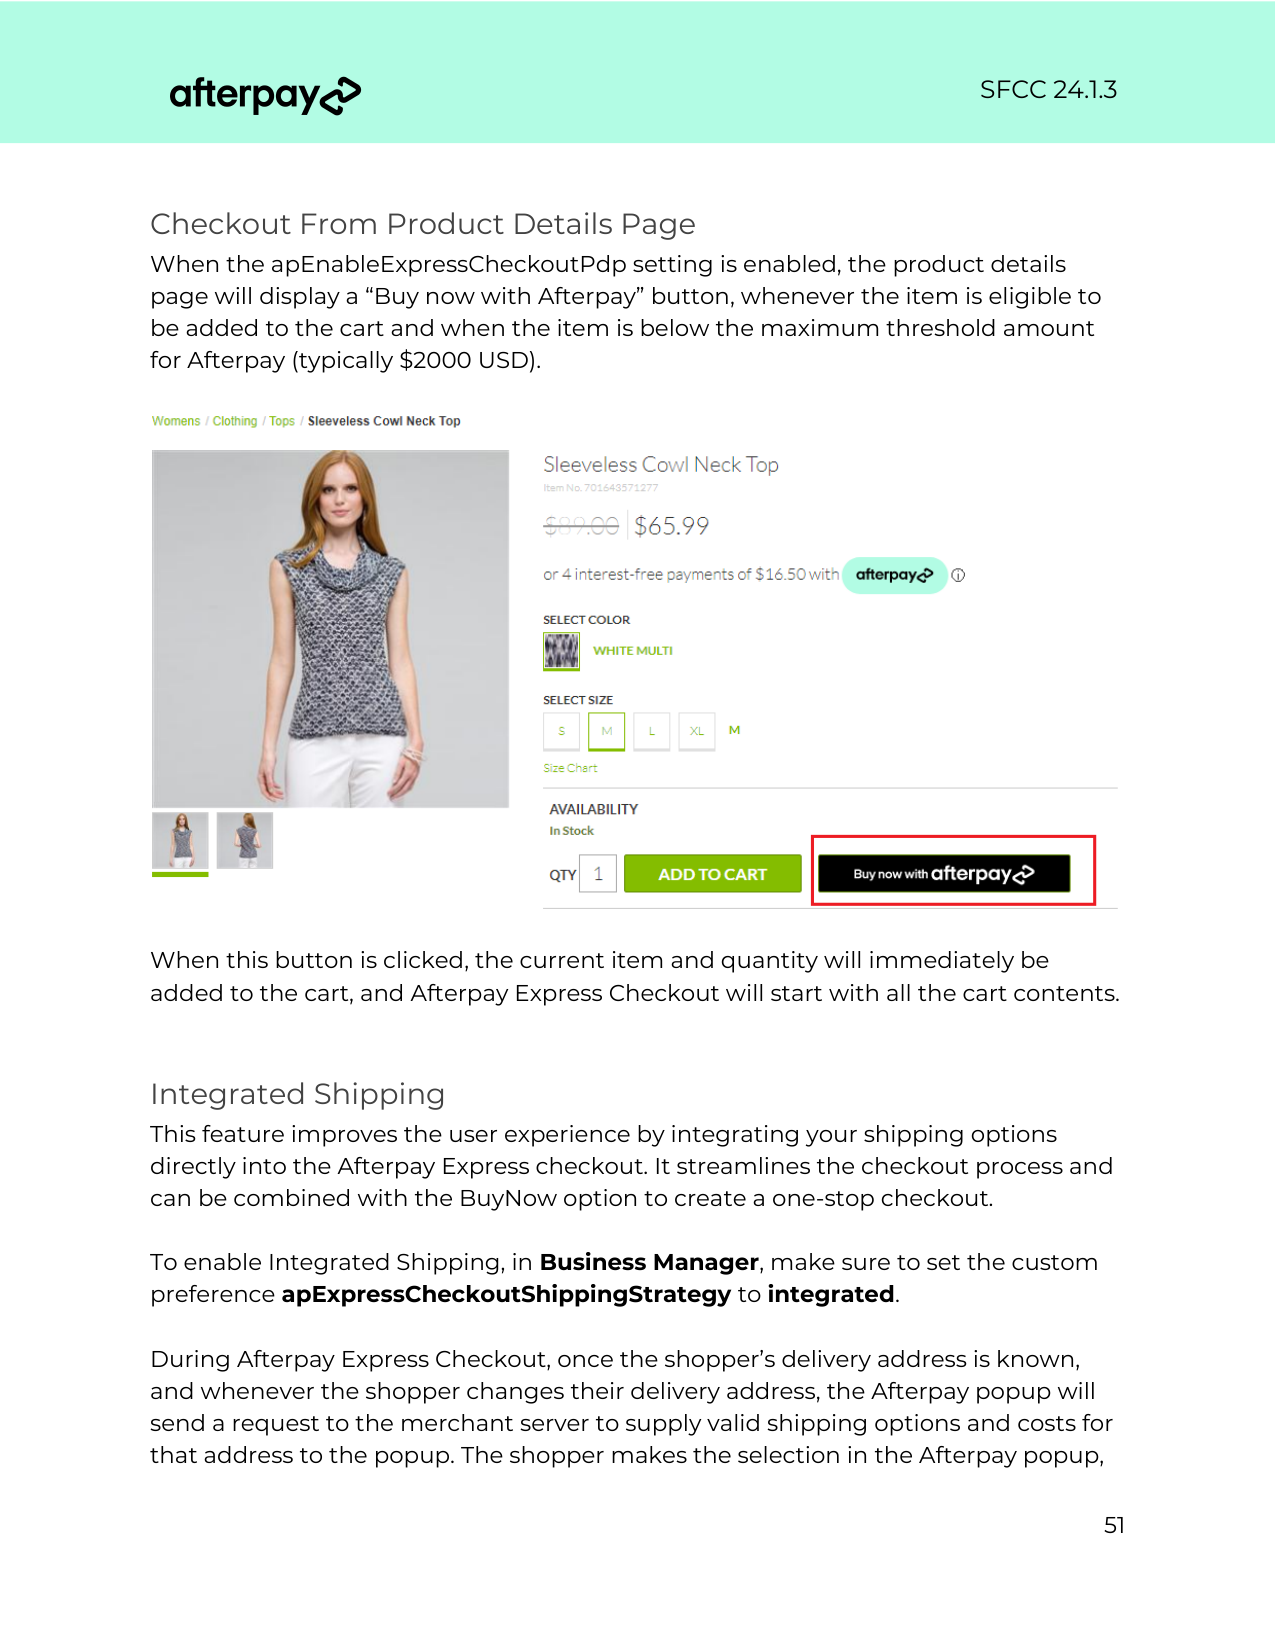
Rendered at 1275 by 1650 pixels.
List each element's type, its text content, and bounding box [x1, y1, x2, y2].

text When the apEnableExpressCheckoutPdp setting is enabled, the product details page will display a “Buy now with Afterpay” button, whenever the item is eligible to be added to the cart and when the item is below the maximum threshold amount for Afterpay (typically $2000 USD). [150, 250, 1125, 374]
picture [150, 410, 1125, 911]
subtitle Checkout From Product Details Page [150, 206, 1125, 242]
text When this button is clicked, the current item and quantity will immediately be added to the cart, and Afterpay Express Checkout will start with all the cart contents. [150, 947, 1125, 1007]
text This feature improves the user experience by integrating your shipping options directly into the Afterpay Express checkout. It streamlines the checkout process and can be combined with the BuyNow option to create a one-stop checkout. To enable Integrated Shipping, in Business Manager, make sure to set the custom preference apExpressCheckoutShippingStrategy to integrated. [150, 1120, 1125, 1308]
picture [134, 48, 397, 144]
subtitle Integrated Shipping [150, 1076, 1125, 1112]
